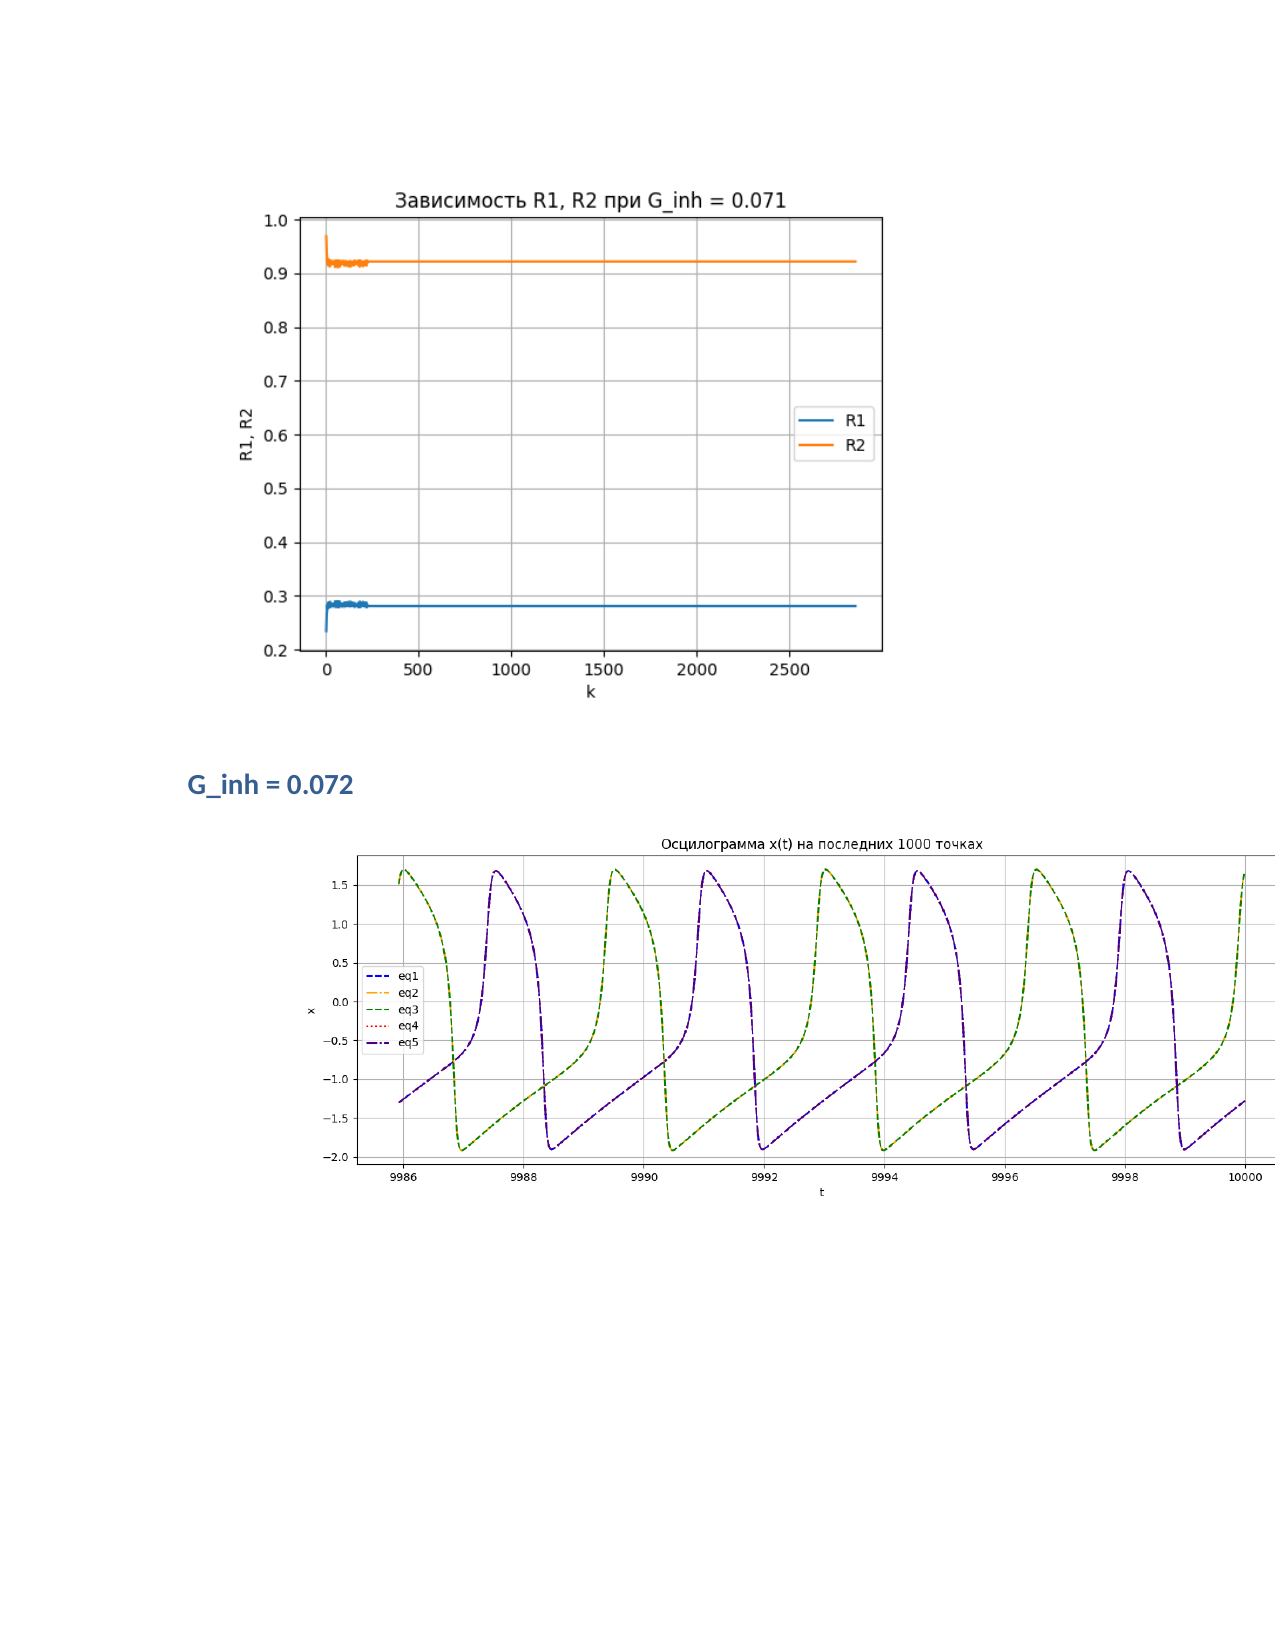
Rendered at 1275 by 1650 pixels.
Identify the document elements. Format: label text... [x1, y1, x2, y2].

subtitle G_inh = 0.072 [187, 766, 1087, 802]
picture [206, 807, 1275, 1208]
picture [206, 150, 957, 713]
